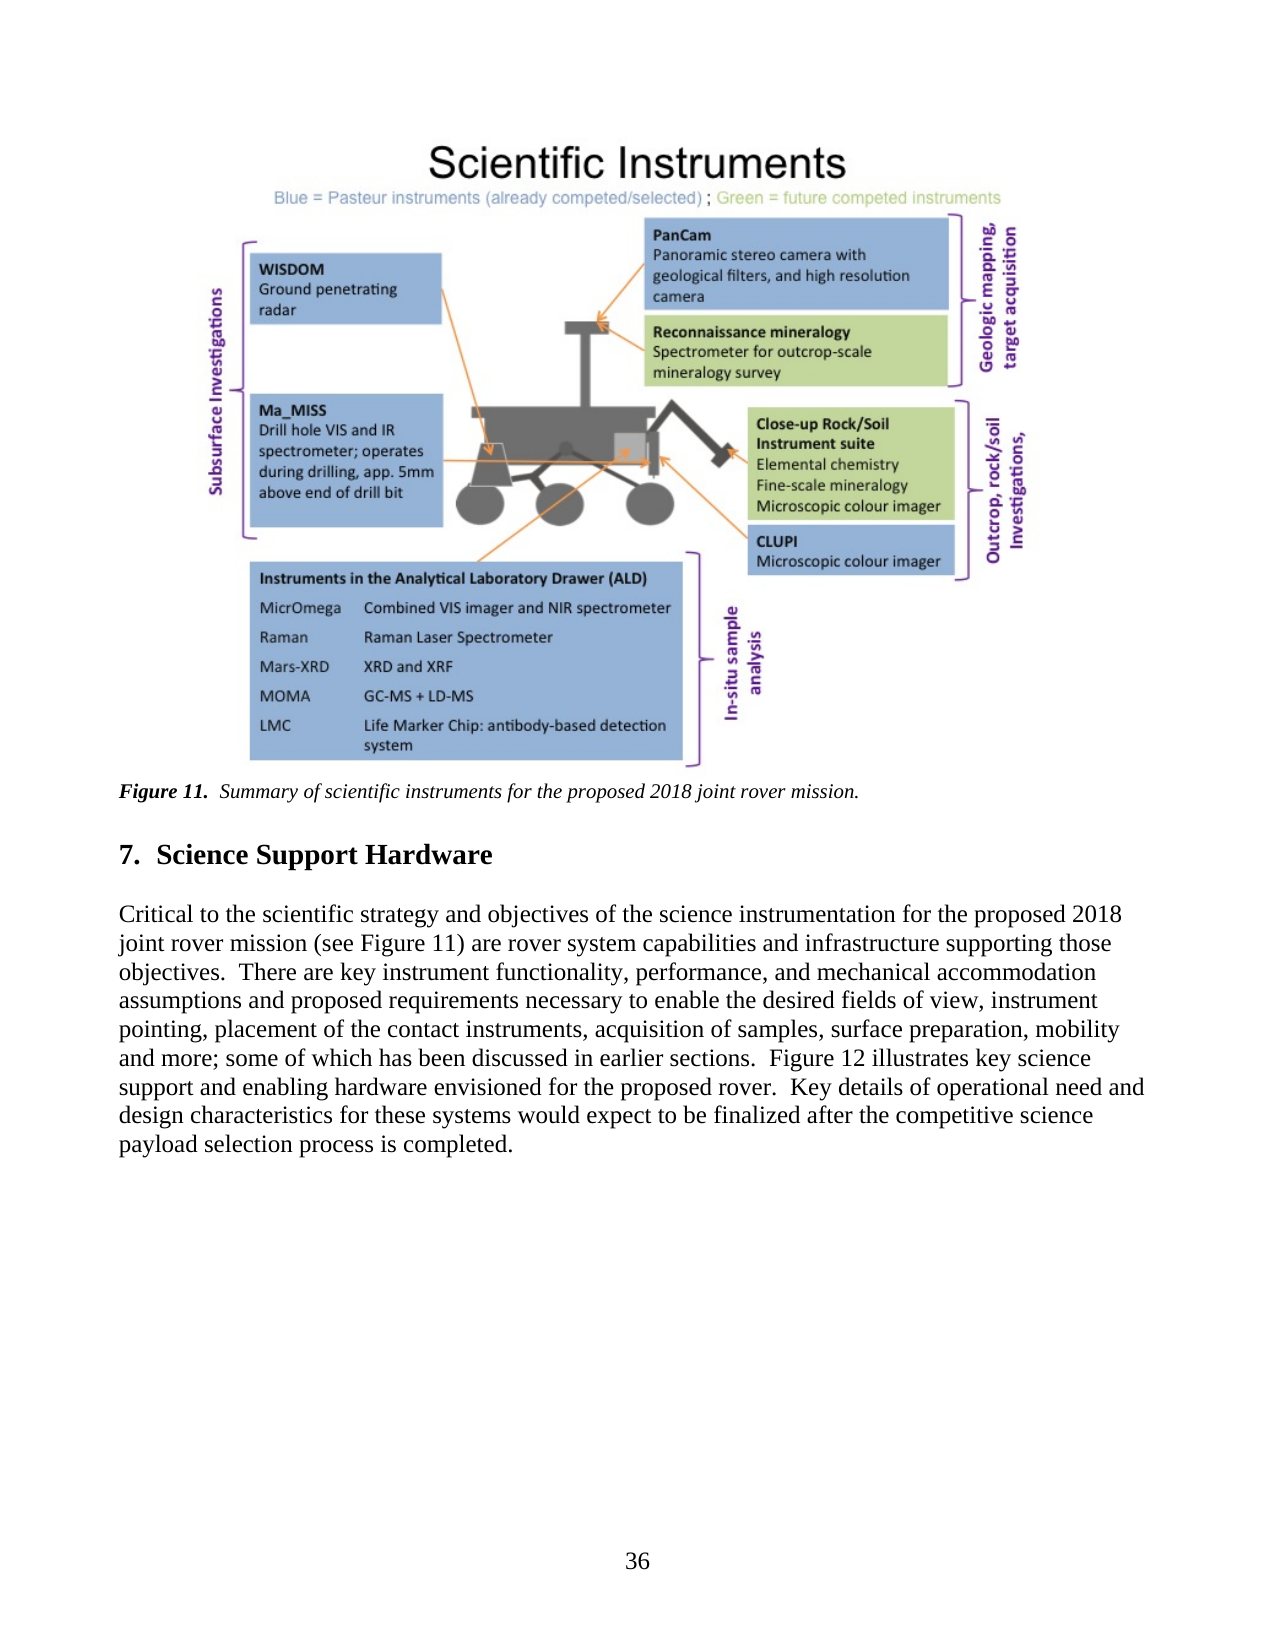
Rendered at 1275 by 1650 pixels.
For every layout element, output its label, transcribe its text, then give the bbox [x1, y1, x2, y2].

picture [197, 118, 1078, 780]
text Critical to the scientific strategy and objectives of the science instrumentation for the proposed 2018 joint rover mission (see Figure 11) are rover system capabilities and infrastructure supporting those objectives. There are key instrument functionality, performance, and mechanical accommodation assumptions and proposed requirements necessary to enable the desired fields of view, instrument pointing, placement of the contact instruments, acquisition of samples, surface preparation, mobility and more; some of which has been discussed in earlier sections. Figure 12 illustrates key science support and enabling hardware envisioned for the proposed rover. Key details of operational need and design characteristics for these systems would expect to be finalized after the competitive science payload selection process is completed. [118, 899, 1156, 1158]
text Figure 11. Summary of scientific instruments for the proposed 2018 joint rover mission. [118, 779, 1156, 803]
text Science Support Hardware [118, 837, 1156, 870]
